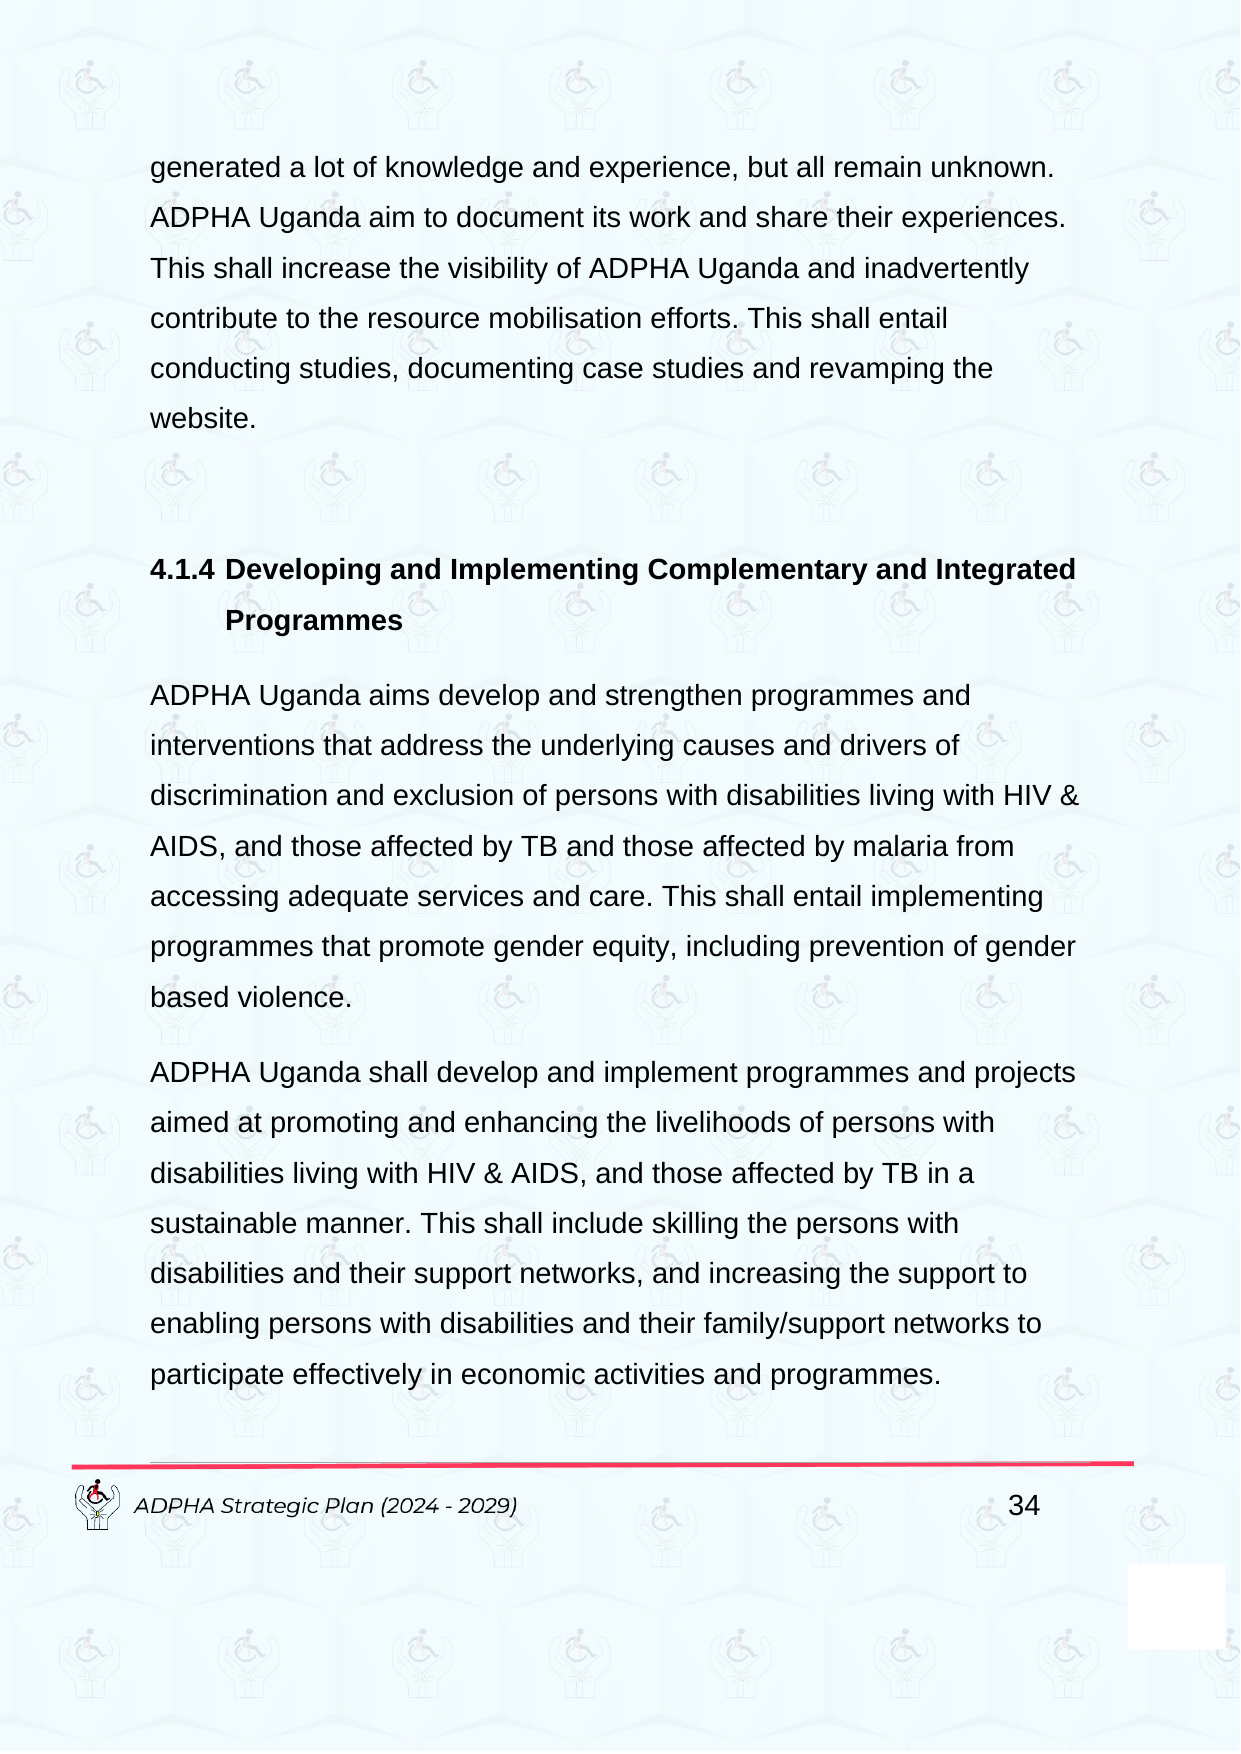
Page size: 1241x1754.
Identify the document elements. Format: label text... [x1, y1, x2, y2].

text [150, 150, 1090, 435]
text ADPHA Uganda aims develop and strengthen programmes and interventions that address the underlying causes and drivers of discrimination and exclusion of persons with disabilities living with HIV & AIDS, and those affected by TB and those affected by malaria from accessing adequate services and care. This shall entail implementing programmes that promote gender equity, including prevention of gender based violence. [150, 678, 1090, 1013]
picture [0, 0, 1241, 1754]
subtitle Developing and Implementing Complementary and Integrated Programmes [150, 552, 1090, 636]
text ADPHA Uganda shall develop and implement programmes and projects aimed at promoting and enhancing the livelihoods of persons with disabilities living with HIV & AIDS, and those affected by TB in a sustainable manner. This shall include skilling the persons with disabilities and their support networks, and increasing the support to enabling persons with disabilities and their family/support networks to participate effectively in economic activities and programmes. [150, 1055, 1090, 1390]
